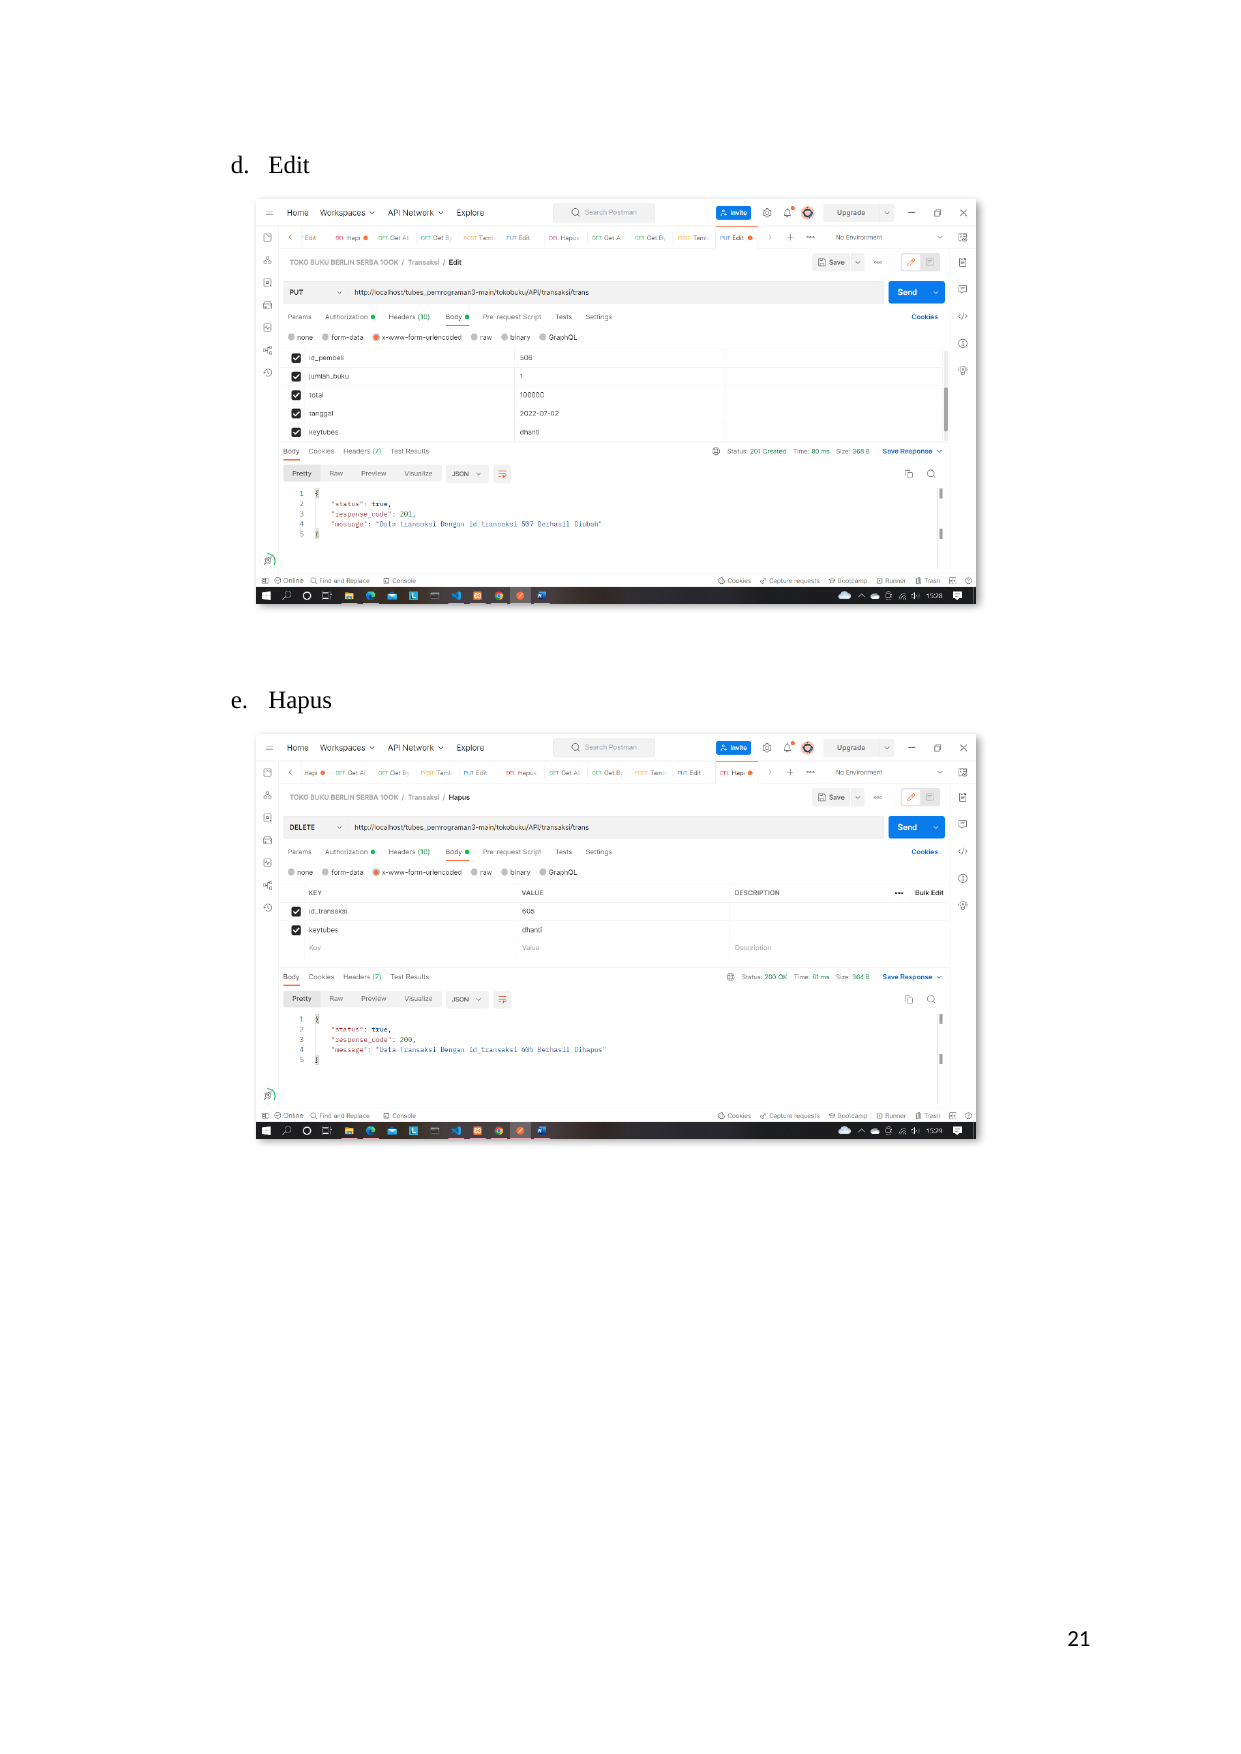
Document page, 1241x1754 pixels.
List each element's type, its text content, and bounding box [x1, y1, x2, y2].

picture [256, 199, 976, 604]
subtitle Hapus [231, 685, 1090, 713]
picture [256, 734, 976, 1139]
subtitle Edit [231, 150, 1090, 179]
